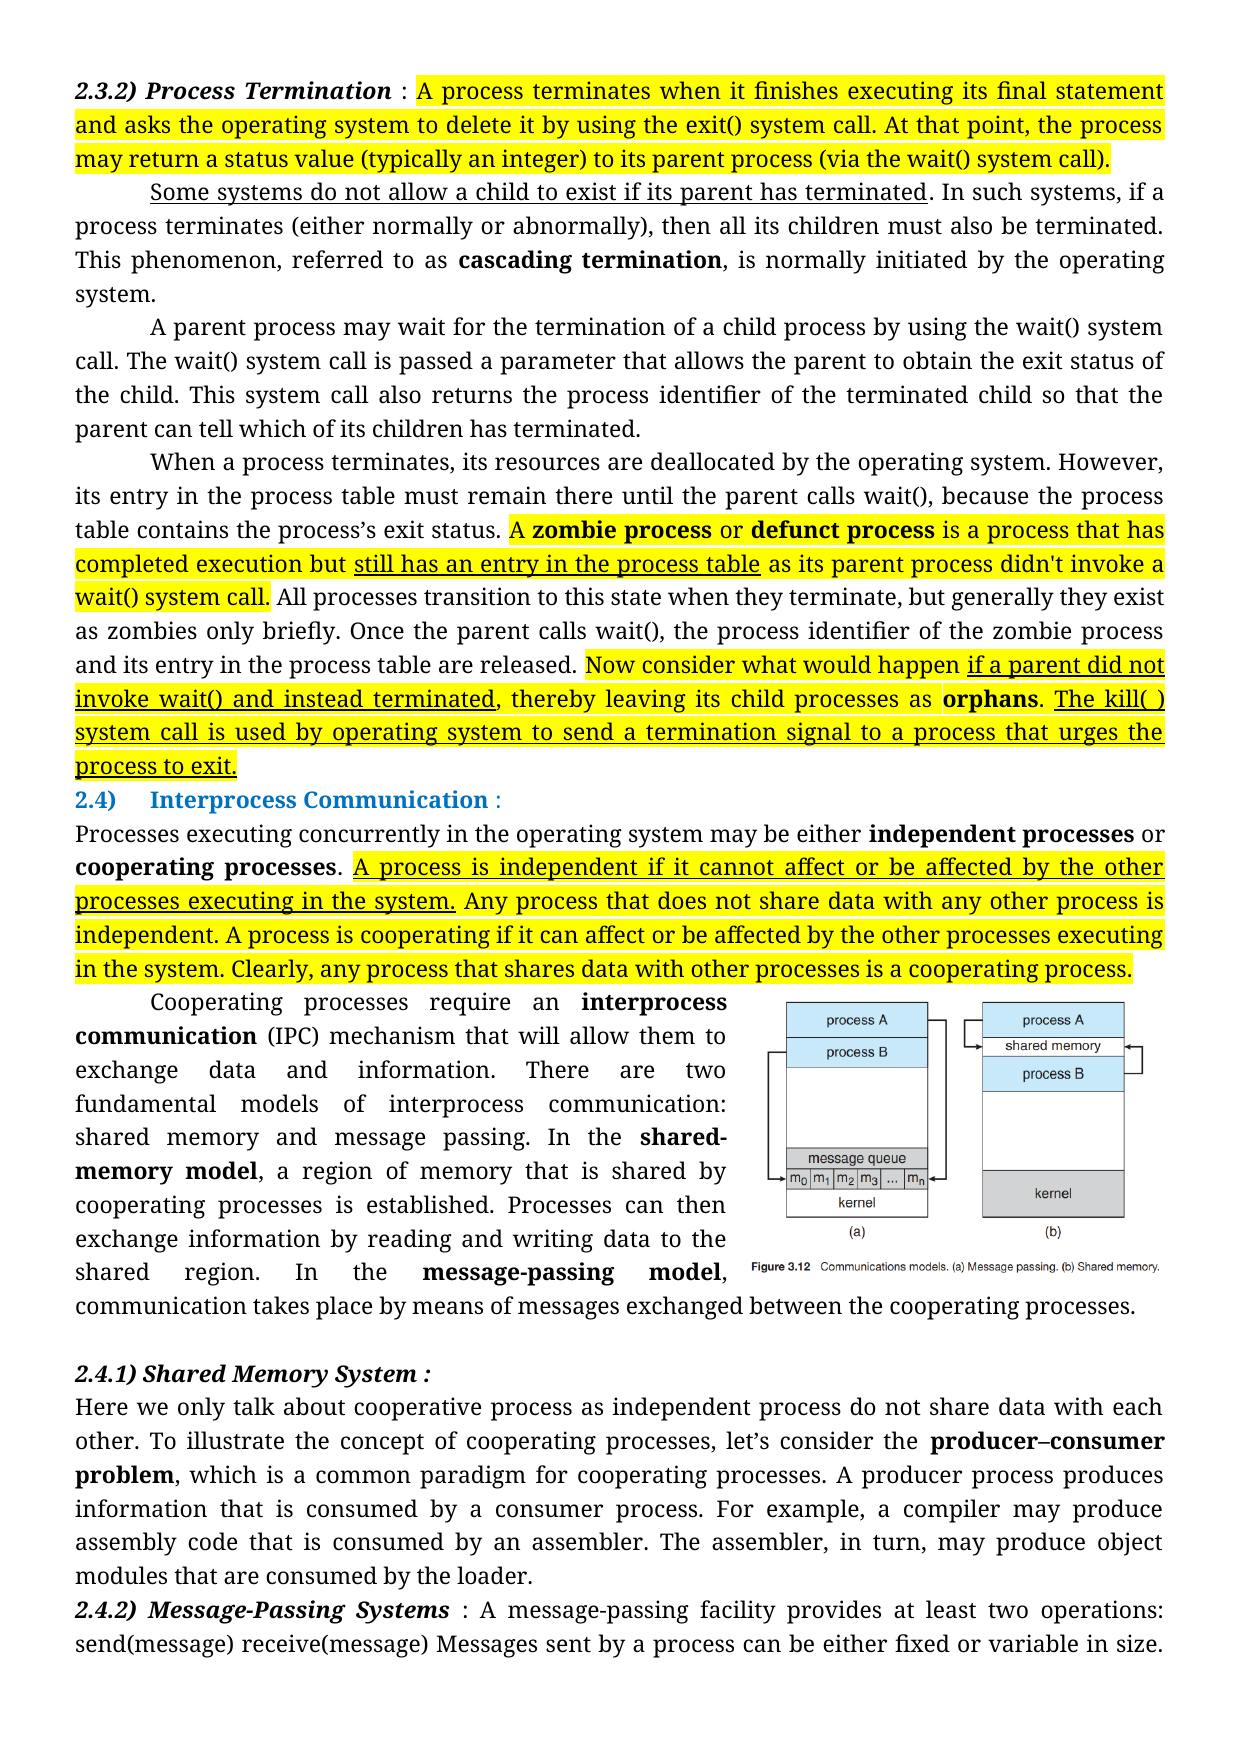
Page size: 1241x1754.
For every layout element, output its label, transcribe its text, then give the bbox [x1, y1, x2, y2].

picture [746, 994, 1165, 1277]
text Here we only talk about cooperative process as independent process do not share data with each other. To illustrate the concept of cooperating processes, let’s consider the producer–consumer problem, which is a common paradigm for cooperating processes. A producer process produces information that is consumed by a consumer process. For example, a compiler may produce assembly code that is consumed by an assembler. The assembler, in turn, may produce object modules that are consumed by the loader. [75, 1391, 1165, 1591]
text When a process terminates, its resources are deallocated by the operating system. However, its entry in the process table must remain there until the parent calls wait(), because the process table contains the process’s exit status. A zombie process or defunct process is a process that has completed execution but still has an entry in the process table as its parent process didn't invoke a wait() system call. All processes transition to this state when they terminate, but generally they exist as zombies only briefly. Once the parent calls wait(), the process identifier of the zombie process and its entry in the process table are released. Now consider what would happen if a parent did not invoke wait() and instead terminated, thereby leaving its child processes as orphans. The kill( ) system call is used by operating system to send a termination signal to a process that urges the process to exit. [75, 579, 1165, 716]
text 2.3.2) Process Termination : A process terminates when it finishes executing its final statement and asks the operating system to delete it by using the exit() system call. At that point, the process may return a status value (typically an integer) to its parent process (via the wait() system call). [75, 75, 1165, 109]
text Some systems do not allow a child to exist if its parent has terminated. In such systems, if a process terminates (either normally or abnormally), then all its children must also be terminated. This phenomenon, referred to as cascading termination, is normally initiated by the operating system. [75, 176, 1165, 309]
text A parent process may wait for the termination of a child process by using the wait() system call. The wait() system call is passed a parameter that allows the parent to obtain the exit status of the child. This system call also returns the process identifier of the terminated child so that the parent can tell which of its children has terminated. [75, 311, 1165, 444]
list Interprocess Communication : [75, 784, 1165, 815]
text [75, 1594, 1165, 1659]
text 2.3.2) Process Termination : A process terminates when it finishes executing its final statement and asks the operating system to delete it by using the exit() system call. At that point, the process may return a status value (typically an integer) to its parent process (via the wait() system call). [75, 140, 1165, 174]
text When a process terminates, its resources are deallocated by the operating system. However, its entry in the process table must remain there until the parent calls wait(), because the process table contains the process’s exit status. A zombie process or defunct process is a process that has completed execution but still has an entry in the process table as its parent process didn't invoke a wait() system call. All processes transition to this state when they terminate, but generally they exist as zombies only briefly. Once the parent calls wait(), the process identifier of the zombie process and its entry in the process table are released. Now consider what would happen if a parent did not invoke wait() and instead terminated, thereby leaving its child processes as orphans. The kill( ) system call is used by operating system to send a termination signal to a process that urges the process to exit. [75, 446, 1165, 548]
text 2.4.1) Shared Memory System : [75, 1357, 1165, 1389]
text Processes executing concurrently in the operating system may be either independent processes or cooperating processes. A process is independent if it cannot affect or be affected by the other processes executing in the system. Any process that does not share data with any other process is independent. A process is cooperating if it can affect or be affected by the other processes executing in the system. Clearly, any process that shares data with other processes is a cooperating process. [75, 950, 1165, 984]
text Processes executing concurrently in the operating system may be either independent processes or cooperating processes. A process is independent if it cannot affect or be affected by the other processes executing in the system. Any process that does not share data with any other process is independent. A process is cooperating if it can affect or be affected by the other processes executing in the system. Clearly, any process that shares data with other processes is a cooperating process. [75, 817, 1165, 885]
